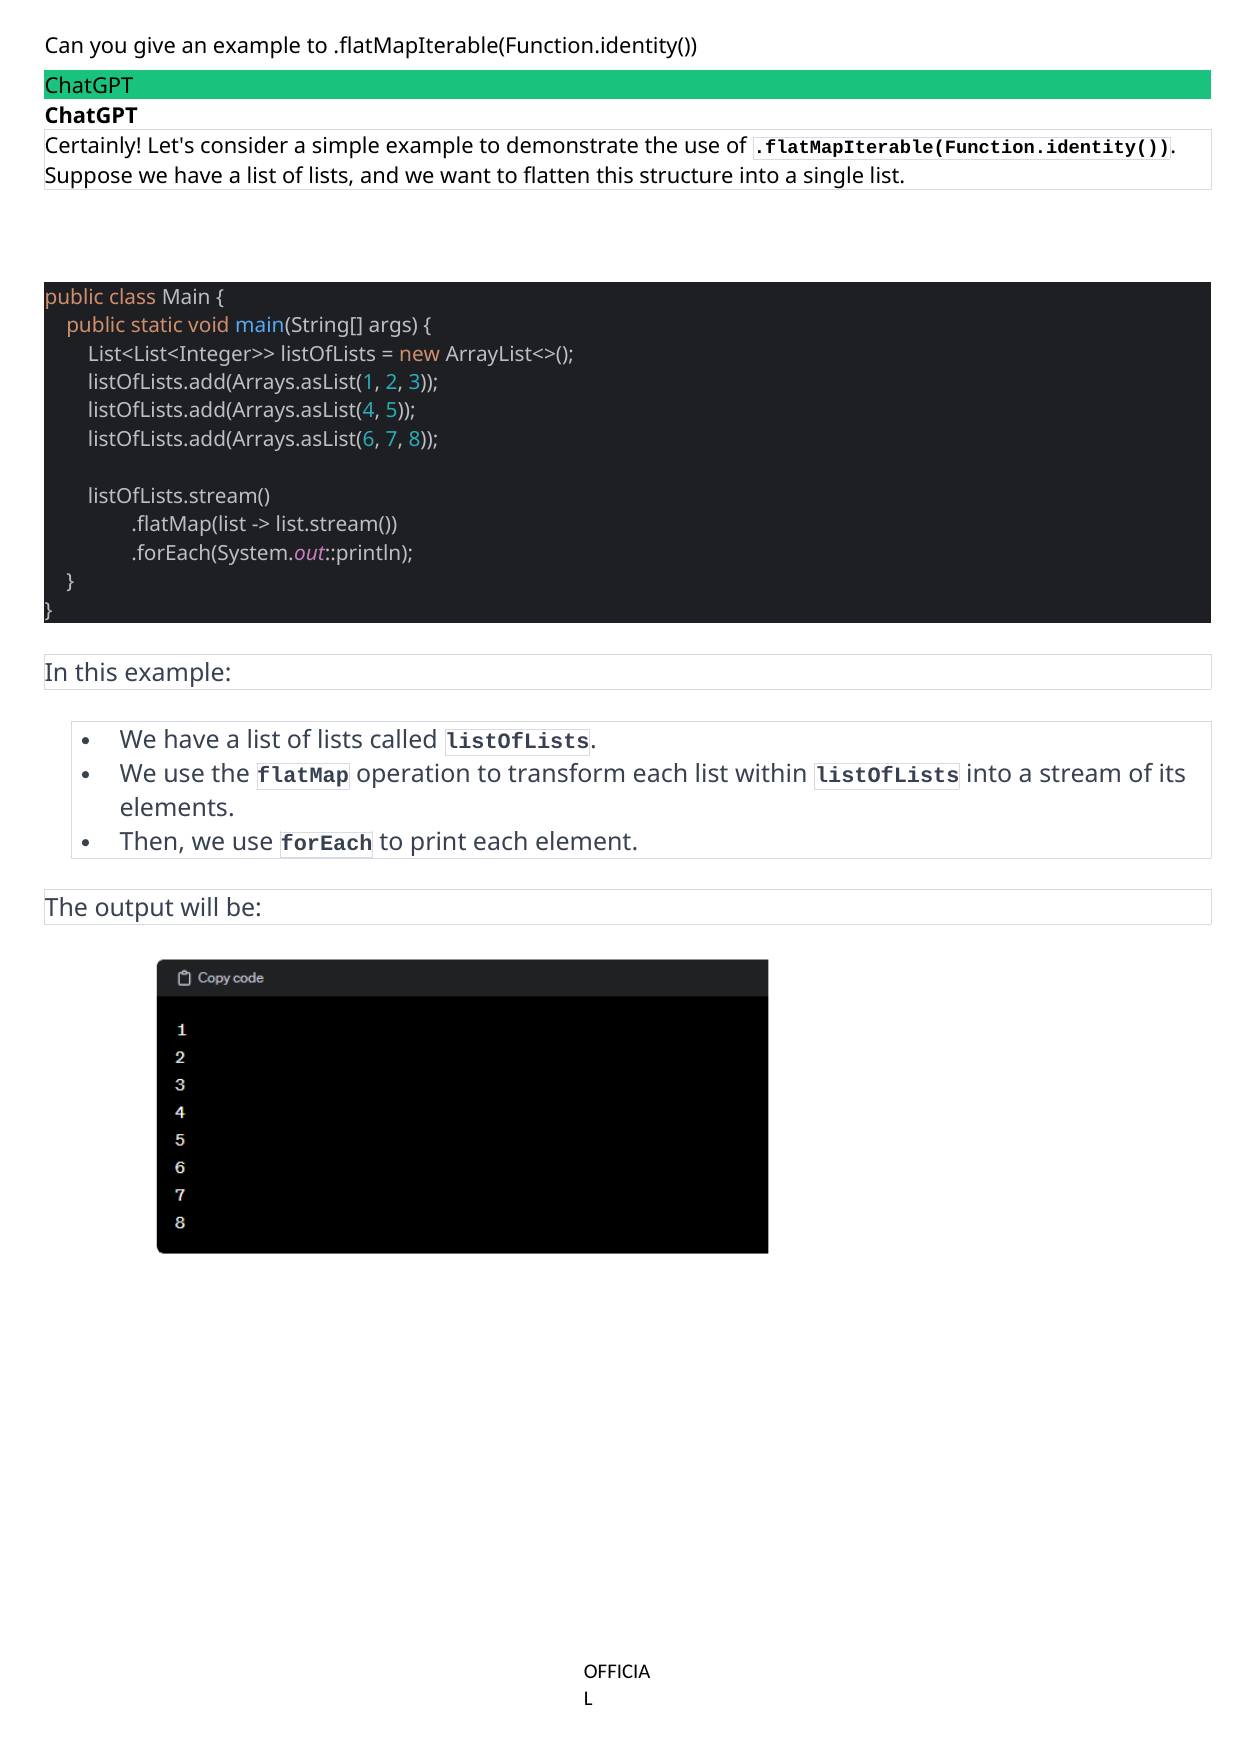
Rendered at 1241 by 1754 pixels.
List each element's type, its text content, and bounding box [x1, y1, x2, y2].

list We have a list of lists called listOfLists. [72, 722, 1211, 755]
text Certainly! Let's consider a simple example to demonstrate the use of .flatMapIterable(Function.identity()). Suppose we have a list of lists, and we want to flatten this structure into a single list. [45, 130, 1211, 189]
text ChatGPT [44, 99, 1211, 129]
list Then, we use forEach to print each element. [72, 823, 1211, 858]
text Can you give an example to .flatMapIterable(Function.identity()) [44, 29, 1211, 59]
text ChatGPT [44, 70, 1211, 99]
text In this example: [45, 655, 1211, 689]
picture [119, 955, 769, 1264]
list We use the flatMap operation to transform each list within listOfLists into a stream of its elements. [72, 755, 1211, 823]
text public class Main { public static void main(String[] args) { List<List<Integer>> listOfLists = new ArrayList<>(); listOfLists.add(Arrays.asList(1, 2, 3)); listOfLists.add(Arrays.asList(4, 5)); listOfLists.add(Arrays.asList(6, 7, 8)); listOfLists.stream() .flatMap(list -> list.stream()) .forEach(System.out::println); } } [44, 282, 1211, 623]
text The output will be: [45, 890, 1211, 924]
